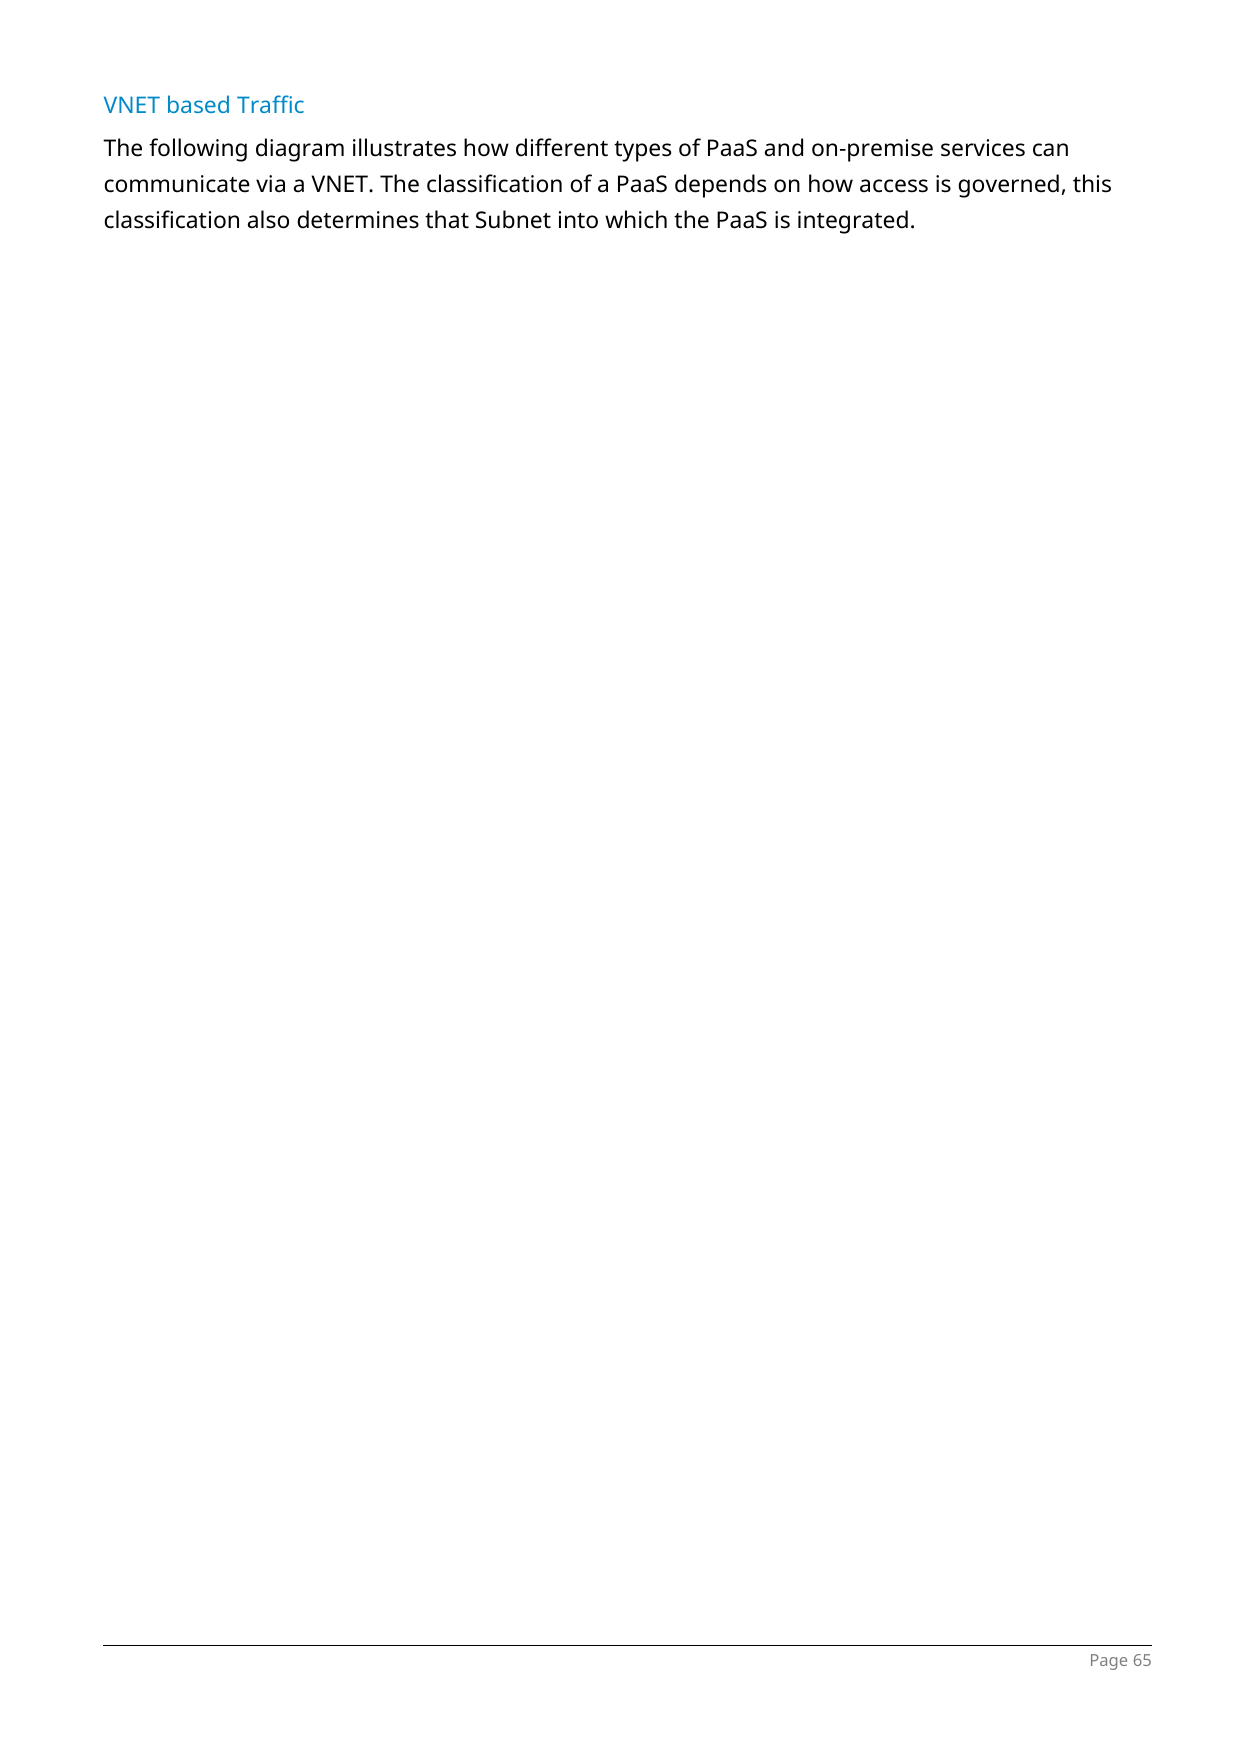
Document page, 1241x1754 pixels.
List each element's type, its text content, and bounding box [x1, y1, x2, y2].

subtitle VNET based Traffic [103, 89, 1152, 120]
text The following diagram illustrates how different types of PaaS and on-premise services can communicate via a VNET. The classification of a PaaS depends on how access is governed, this classification also determines that Subnet into which the PaaS is integrated. [103, 132, 1152, 236]
